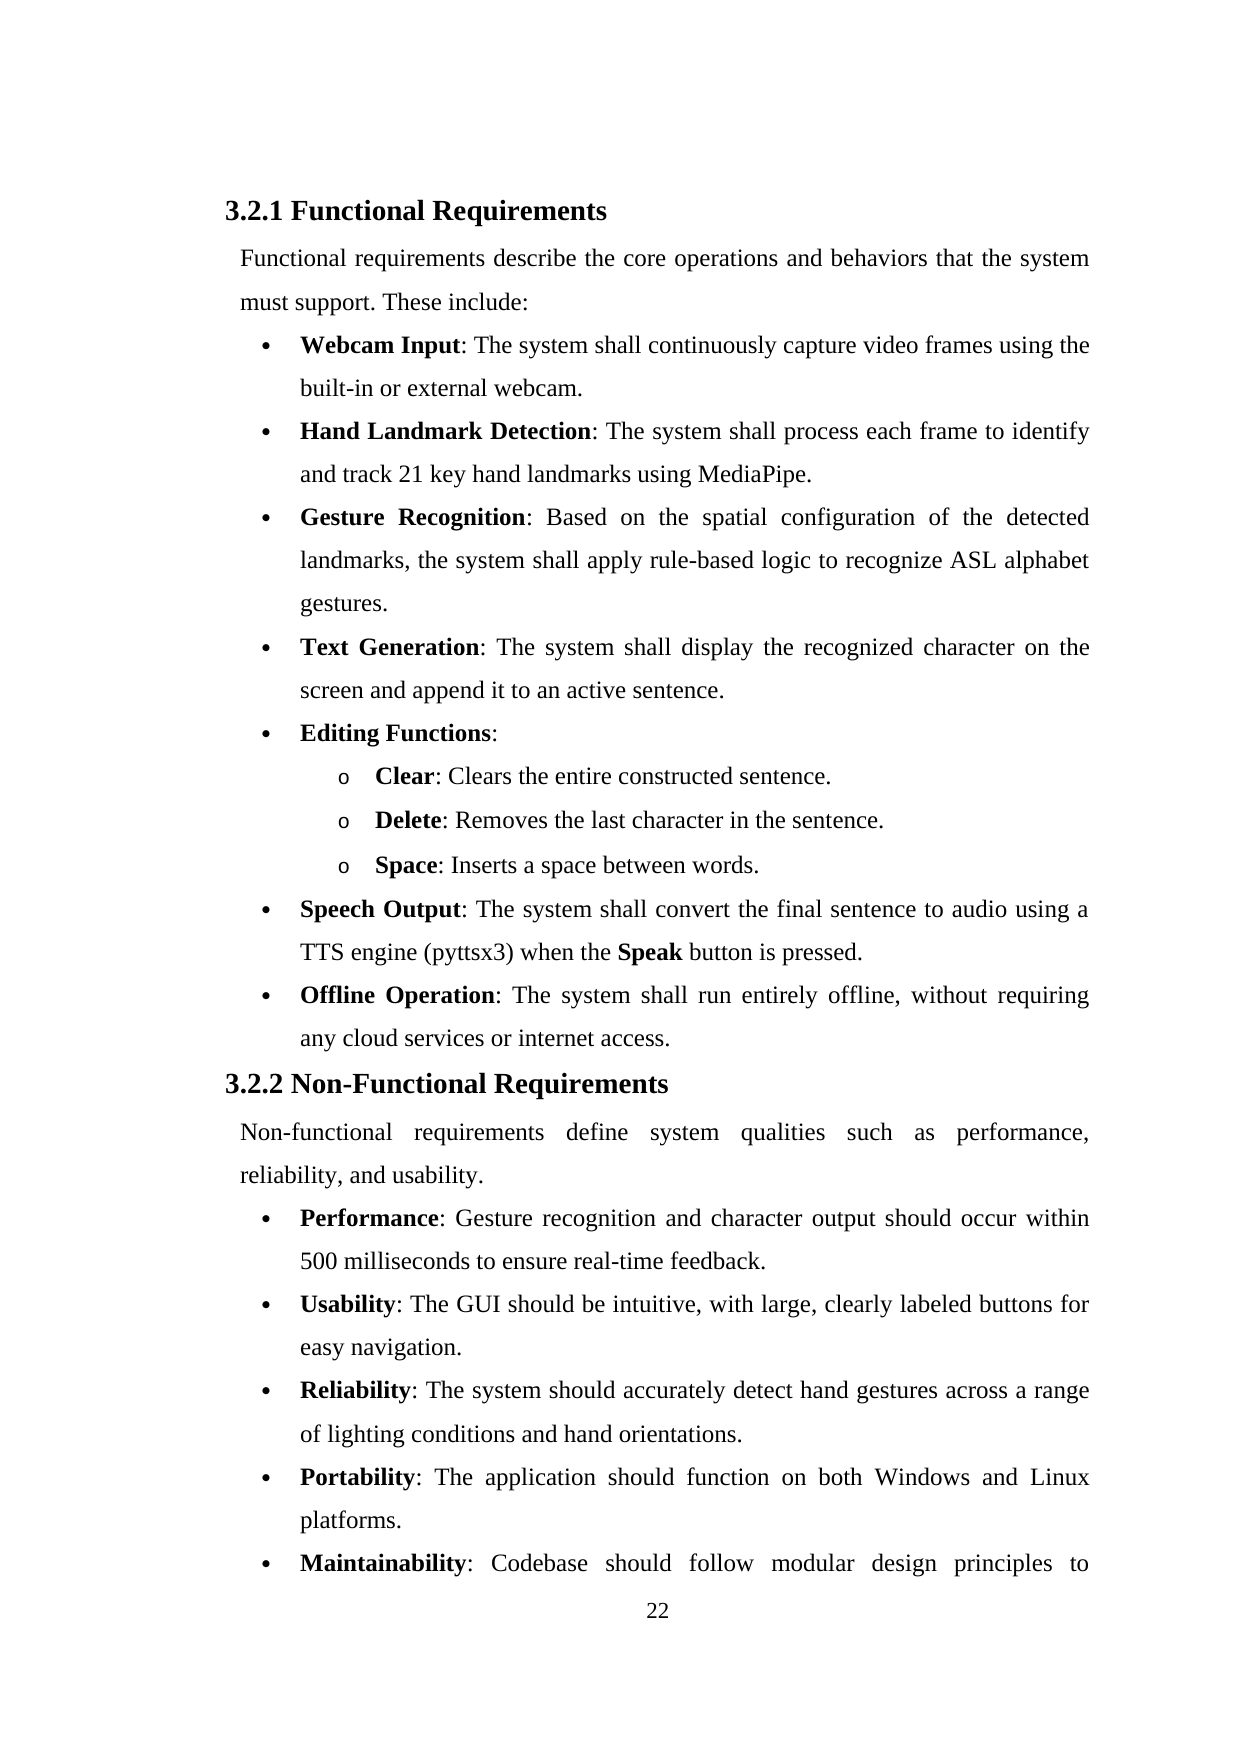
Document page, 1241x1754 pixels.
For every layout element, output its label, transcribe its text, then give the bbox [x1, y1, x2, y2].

list Text Generation: The system shall display the recognized character on the screen and append it to an active sentence. [262, 632, 1090, 703]
list Delete: Removes the last character in the sentence. [337, 805, 1090, 835]
list Offline Operation: The system shall run entirely offline, without requiring any cloud services or internet access. [262, 980, 1090, 1052]
list Non-functional requirements define system qualities such as performance, reliability, and usability. [240, 1117, 1090, 1189]
list Speech Output: The system shall convert the final sentence to audio using a TTS engine (pyttsx3) when the Speak button is pressed. [262, 894, 1090, 966]
list 3.2.1 Functional Requirements [225, 193, 1090, 227]
list Hand Landmark Detection: The system shall process each frame to identify and track 21 key hand landmarks using MediaPipe. [262, 416, 1090, 488]
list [262, 1548, 1090, 1577]
list Functional requirements describe the core operations and behaviors that the system must support. These include: [240, 243, 1090, 315]
list Space: Inserts a space between words. [337, 850, 1090, 879]
list Performance: Gesture recognition and character output should occur within 500 milliseconds to ensure real-time feedback. [262, 1203, 1090, 1275]
list Webcam Input: The system shall continuously capture video frames using the built-in or external webcam. [262, 330, 1090, 402]
list Reliability: The system should accurately detect hand gestures across a range of lighting conditions and hand orientations. [262, 1376, 1090, 1447]
list Editing Functions: [262, 718, 1090, 747]
list Portability: The application should function on both Windows and Linux platforms. [262, 1462, 1090, 1534]
list Usability: The GUI should be intuitive, with large, clearly labeled buttons for easy navigation. [262, 1289, 1090, 1361]
list 3.2.2 Non-Functional Requirements [225, 1067, 1090, 1100]
list Clear: Clears the entire constructed sentence. [337, 761, 1090, 791]
list Gesture Recognition: Based on the spatial configuration of the detected landmarks, the system shall apply rule-based logic to recognize ASL alphabet gestures. [262, 502, 1090, 617]
